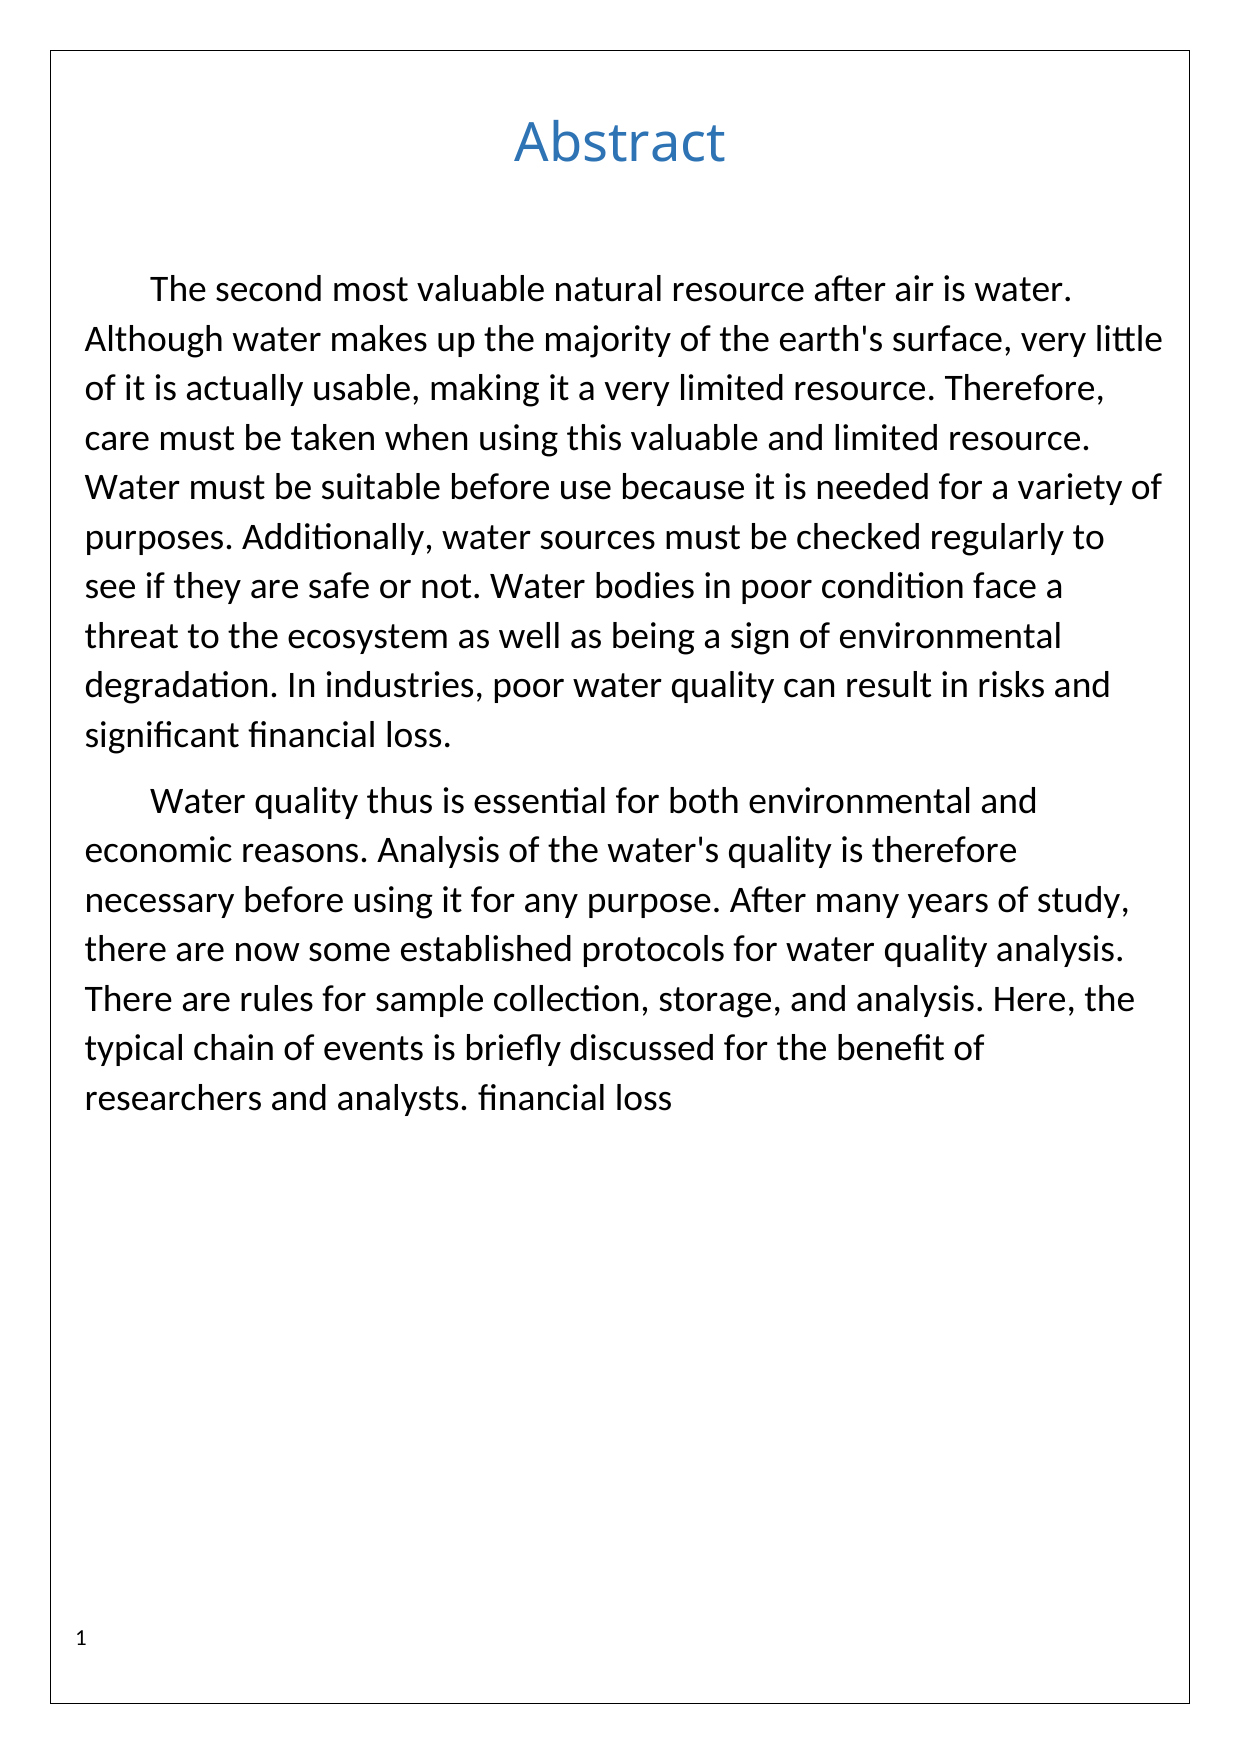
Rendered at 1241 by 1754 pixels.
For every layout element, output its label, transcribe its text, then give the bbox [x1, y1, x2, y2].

text Water quality thus is essential for both environmental and economic reasons. Analysis of the water's quality is therefore necessary before using it for any purpose. After many years of study, there are now some established protocols for water quality analysis. There are rules for sample collection, storage, and analysis. Here, the typical chain of events is briefly discussed for the benefit of researchers and analysts. financial loss [84, 777, 1165, 1119]
text The second most valuable natural resource after air is water. Although water makes up the majority of the earth's surface, very little of it is actually usable, making it a very limited resource. Therefore, care must be taken when using this valuable and limited resource. Water must be suitable before use because it is needed for a variety of purposes. Additionally, water sources must be checked regularly to see if they are safe or not. Water bodies in poor condition face a threat to the ecosystem as well as being a sign of environmental degradation. In industries, poor water quality can result in risks and significant financial loss. [84, 265, 1165, 757]
text Abstract [75, 103, 1165, 177]
